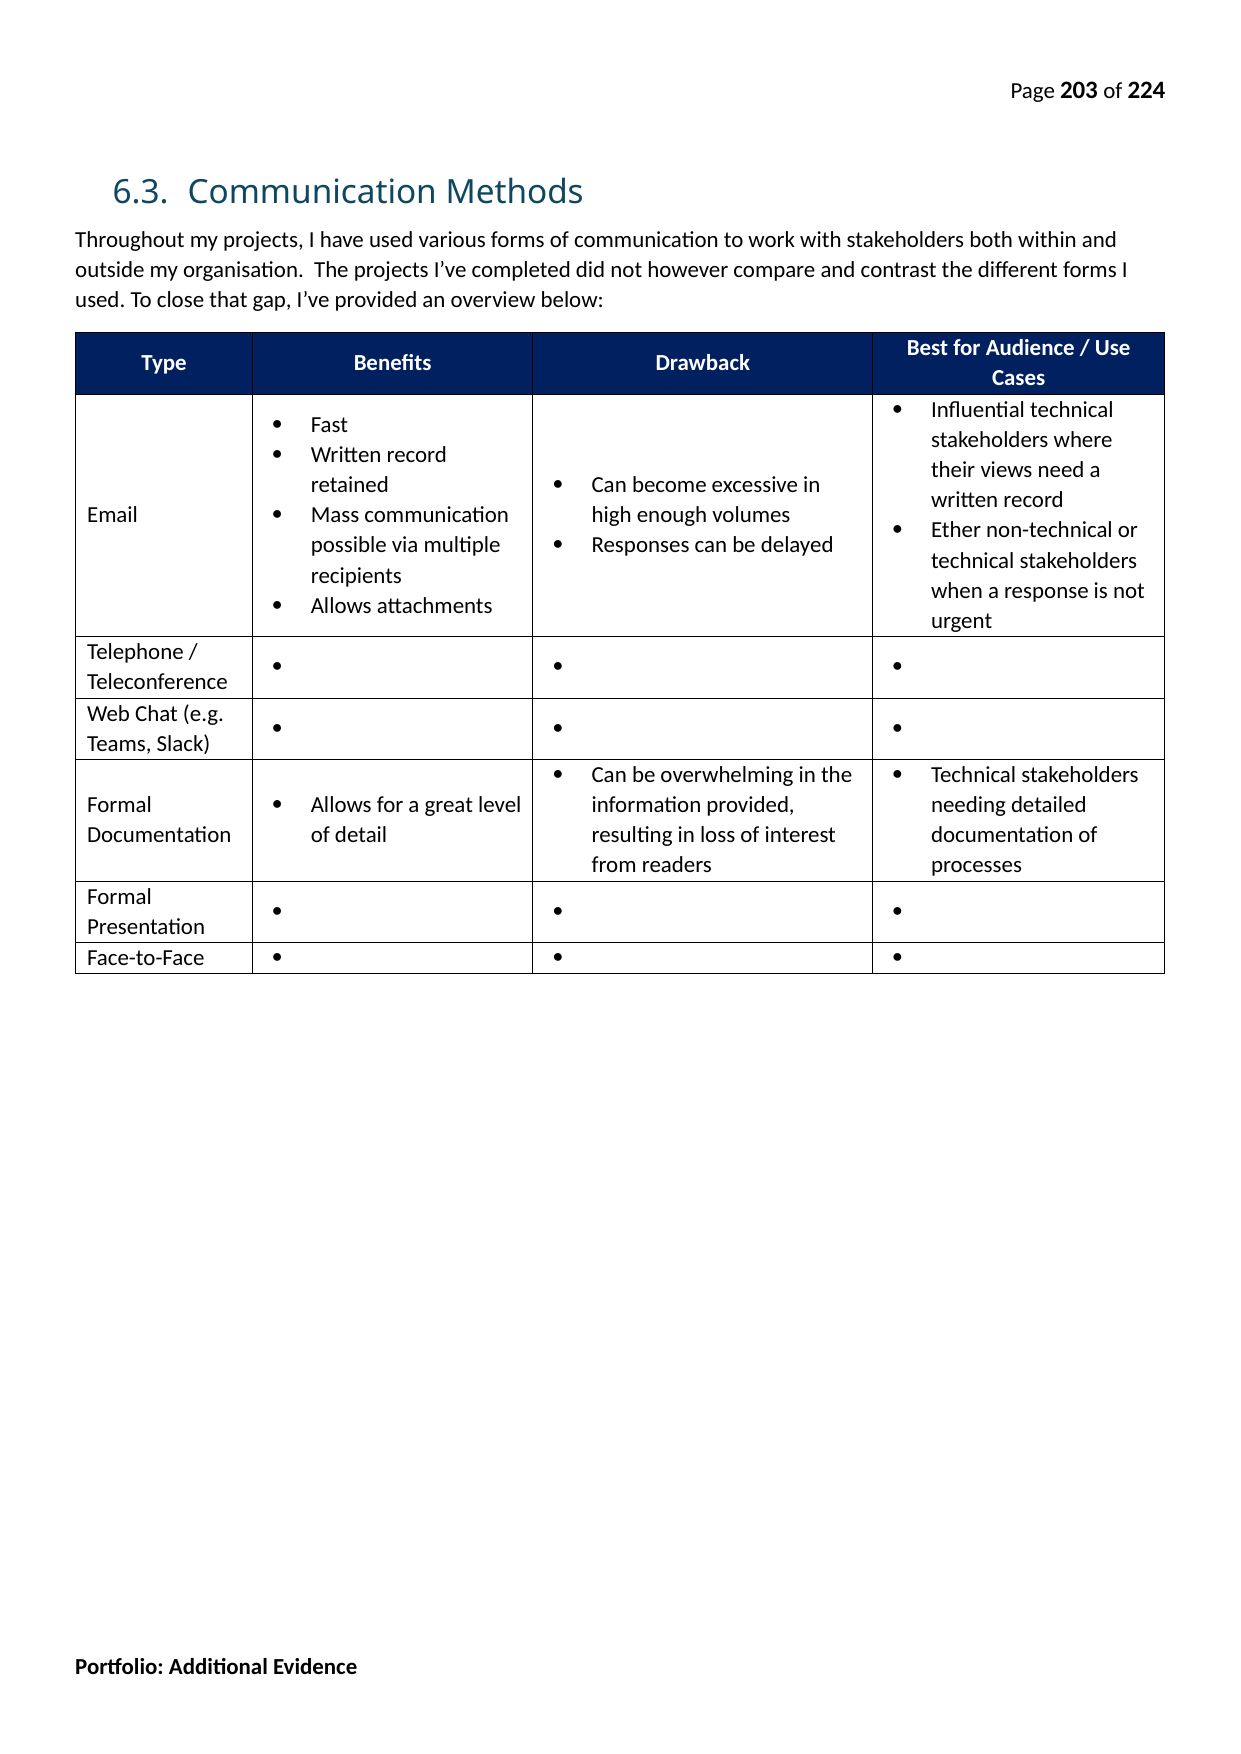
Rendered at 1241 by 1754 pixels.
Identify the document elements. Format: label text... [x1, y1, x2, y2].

table_cell Technical stakeholders needing detailed documentation of processes [873, 760, 1164, 881]
text Throughout my projects, I have used various forms of communication to work with stakeholders both within and outside my organisation. The projects I’ve completed did not however compare and contrast the different forms I used. To close that gap, I’ve provided an overview below: [75, 225, 1165, 313]
table_header Type [76, 333, 252, 394]
table_cell [533, 882, 872, 942]
table_header Best for Audience / Use Cases [873, 333, 1164, 394]
table_header Drawback [533, 333, 872, 394]
table_cell Influential technical stakeholders where their views need a written record Ether non-technical or technical stakeholders when a response is not urgent [873, 395, 1164, 636]
table_cell Formal Documentation [76, 760, 252, 881]
table_cell Web Chat (e.g. Teams, Slack) [76, 699, 252, 759]
table_cell Allows for a great level of detail [253, 760, 532, 881]
table_cell [253, 699, 532, 759]
table_cell [533, 943, 872, 973]
table_cell [253, 943, 532, 973]
table_header Benefits [253, 333, 532, 394]
table_cell [873, 637, 1164, 698]
table_cell [533, 637, 872, 698]
table_cell Can become excessive in high enough volumes Responses can be delayed [533, 395, 872, 636]
table_cell Telephone / Teleconference [76, 637, 252, 698]
table_cell [873, 943, 1164, 973]
table_cell Formal Presentation [76, 882, 252, 942]
subtitle Communication Methods [112, 168, 1165, 213]
table_cell Can be overwhelming in the information provided, resulting in loss of interest from readers [533, 760, 872, 881]
table_cell [533, 699, 872, 759]
table_cell [873, 699, 1164, 759]
table_cell Fast Written record retained Mass communication possible via multiple recipients Allows attachments [253, 395, 532, 636]
table_cell [253, 637, 532, 698]
table_cell [873, 882, 1164, 942]
table_cell Face-to-Face [76, 943, 252, 973]
table_cell [253, 882, 532, 942]
table_cell Email [76, 395, 252, 636]
